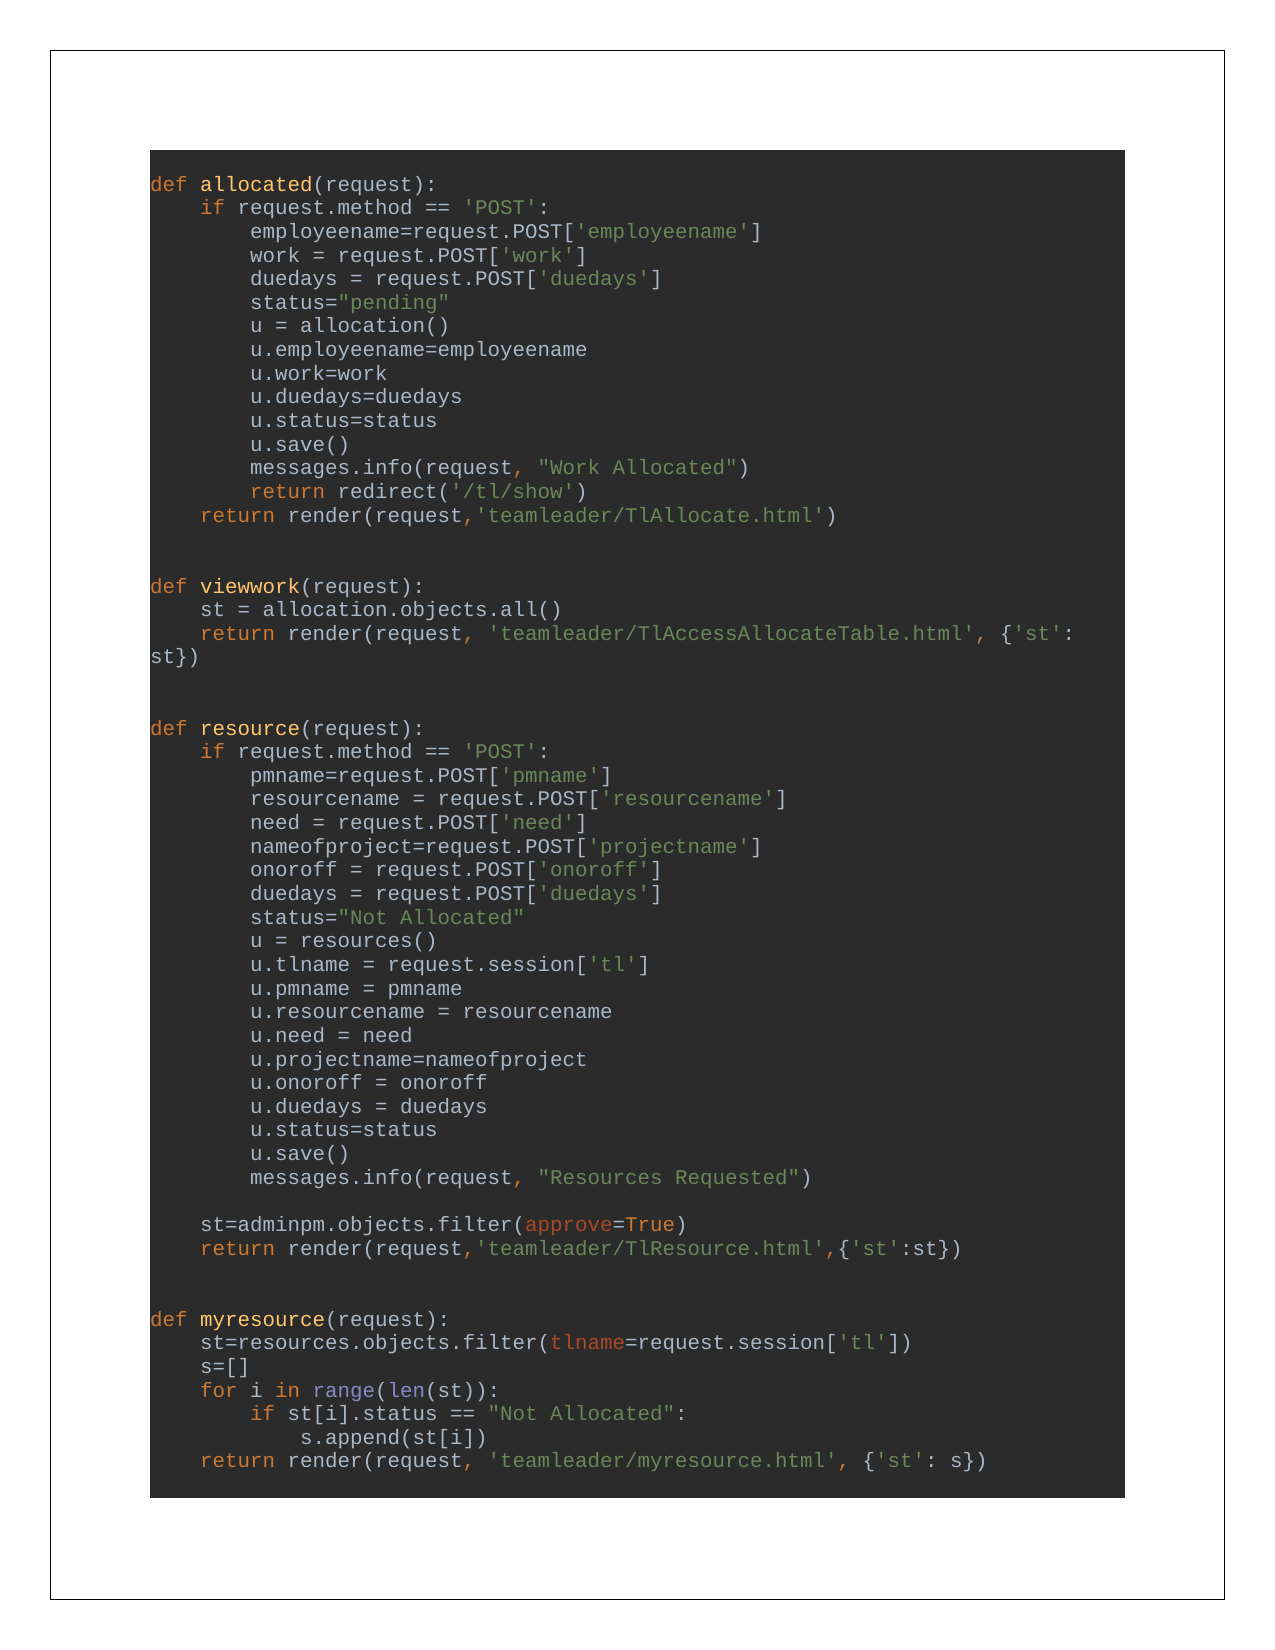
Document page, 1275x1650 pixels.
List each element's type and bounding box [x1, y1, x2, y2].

text [150, 150, 1125, 1498]
